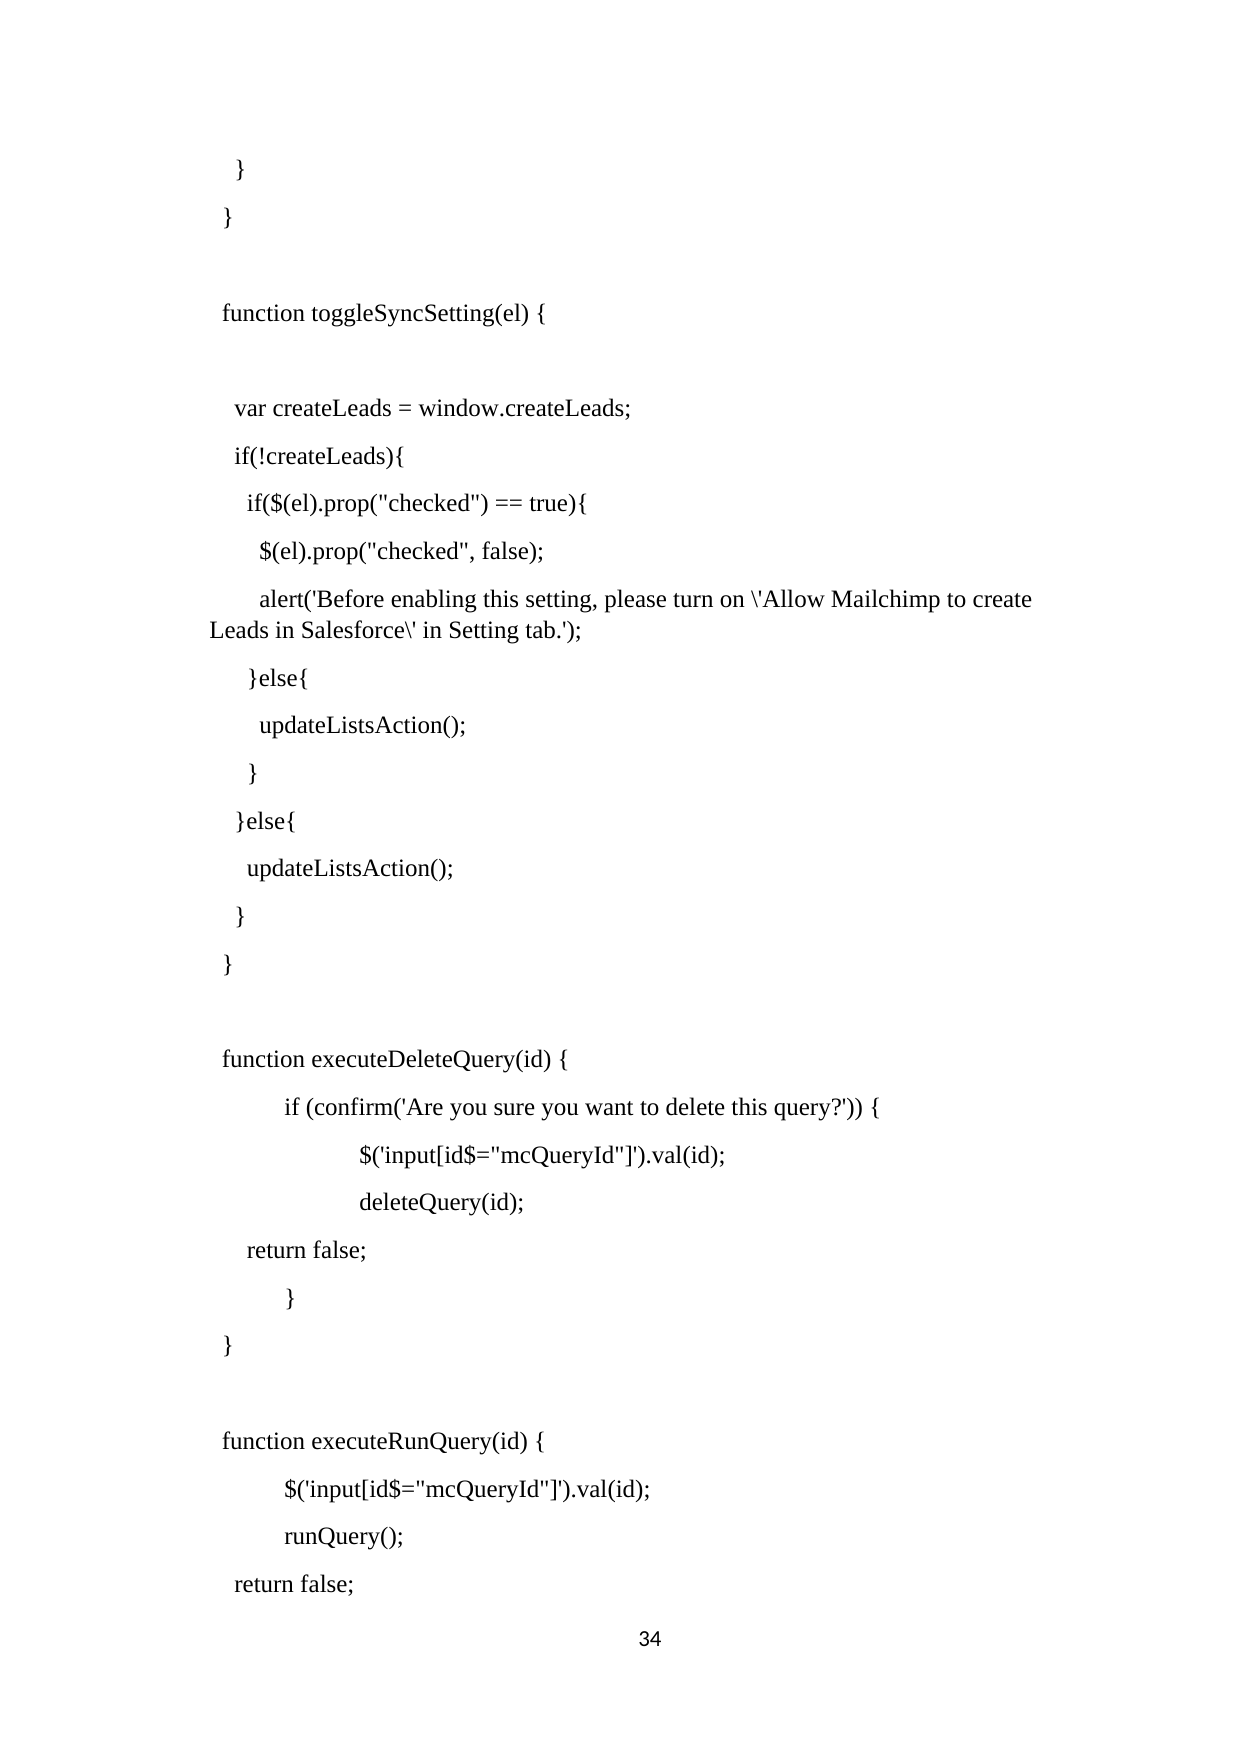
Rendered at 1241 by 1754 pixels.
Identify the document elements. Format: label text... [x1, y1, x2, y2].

text if($(el).prop("checked") == true){ [209, 488, 1090, 517]
text } [209, 901, 1090, 930]
text if(!createLeads){ [209, 441, 1090, 469]
text return false; [209, 1569, 1090, 1598]
text return false; [209, 1235, 1090, 1264]
text function toggleSyncSetting(el) { [209, 298, 1090, 326]
text function executeDeleteQuery(id) { [209, 1044, 1090, 1073]
text $('input[id$="mcQueryId"]').val(id); [209, 1140, 1090, 1168]
text $('input[id$="mcQueryId"]').val(id); [209, 1474, 1090, 1502]
text if (confirm('Are you sure you want to delete this query?')) { [209, 1092, 1090, 1121]
text } [209, 758, 1090, 787]
text updateListsAction(); [209, 710, 1090, 739]
text }else{ [209, 663, 1090, 691]
text } [209, 1283, 1090, 1312]
text var createLeads = window.createLeads; [209, 393, 1090, 422]
text runQuery(); [209, 1521, 1090, 1550]
text alert('Before enabling this setting, please turn on \'Allow Mailchimp to create Leads in Salesforce\' in Setting tab.'); [209, 584, 1090, 644]
text updateListsAction(); [209, 853, 1090, 882]
text } [209, 202, 1090, 231]
text }else{ [209, 806, 1090, 834]
text deleteQuery(id); [209, 1187, 1090, 1216]
text $(el).prop("checked", false); [209, 536, 1090, 565]
text function executeRunQuery(id) { [209, 1426, 1090, 1455]
text } [209, 949, 1090, 978]
text } [209, 154, 1090, 183]
text } [209, 1331, 1090, 1359]
